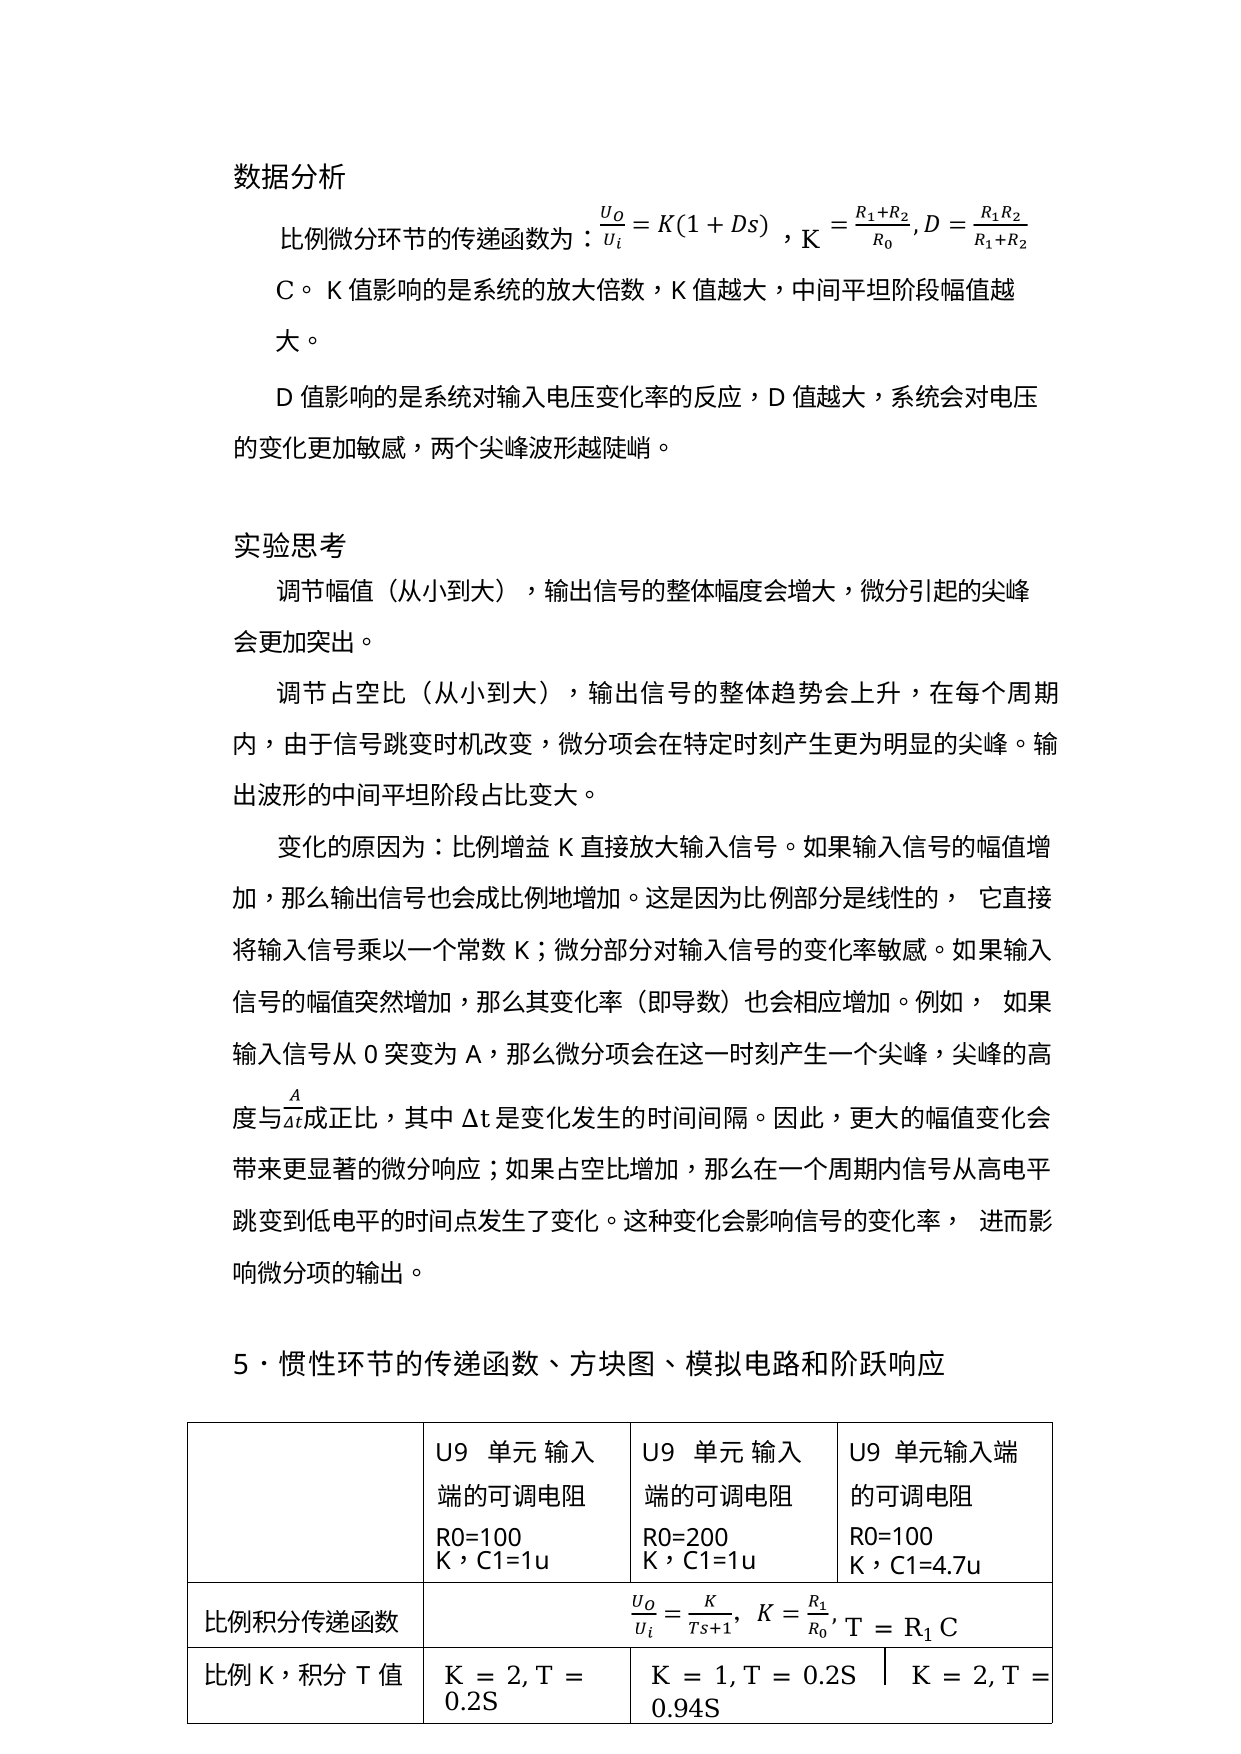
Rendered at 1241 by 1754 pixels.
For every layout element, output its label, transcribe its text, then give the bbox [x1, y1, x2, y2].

text 调节占空比（从小到大），输出信号的整体趋势会上升，在每个周期内，由于信号跳变时机改变，微分项会在特定时刻产生更为明显的尖峰。输出波形的中间平坦阶段占比变大。 [233, 676, 1060, 812]
text 比例微分环节的传递函数为： ，K C。 K 值影响的是系统的放大倍数，K 值越大，中间平坦阶段幅值越大。 [275, 206, 1062, 357]
table_cell T = R1 C [424, 1583, 1052, 1647]
picture [599, 206, 769, 249]
text D 值影响的是系统对输入电压变化率的反应，D 值越大，系统会对电压的变化更加敏感，两个尖峰波形越陡峭。 [233, 380, 1053, 465]
table_cell 比例积分传递函数 [188, 1583, 423, 1647]
picture [283, 1088, 303, 1128]
table_cell K = 1, T = 0.2S K = 2, T = 0.94S [631, 1648, 1052, 1723]
table_header [188, 1423, 423, 1582]
text 调节幅值（从小到大），输出信号的整体幅度会增大，微分引起的尖峰会更加突出。 [233, 574, 1053, 659]
picture [631, 1595, 838, 1638]
table_header U9 单元 输入端的可调电阻 R0=100K，C1=1u [424, 1423, 630, 1582]
table_cell K = 2, T = 0.2S [424, 1648, 630, 1723]
table_header U9 单元 输入端的可调电阻 R0=200K，C1=1u [631, 1423, 837, 1582]
text 数据分析 [233, 158, 1062, 195]
text 变化的原因为：比例增益 K 直接放大输入信号。如果输入信号的幅值增加，那么输出信号也会成比例地增加。这是因为比例部分是线性的， 它直接将输入信号乘以一个常数 K；微分部分对输入信号的变化率敏感。如果输入信号的幅值突然增加，那么其变化率（即导数）也会相应增加。例如， 如果输入信号从 0 突变为 A，那么微分项会在这一时刻产生一个尖峰，尖峰的高度与成正比，其中Δt是变化发生的时间间隔。因此，更大的幅值变化会带来更显著的微分响应；如果占空比增加，那么在一个周期内信号从高电平跳变到低电平的时间点发生了变化。这种变化会影响信号的变化率， 进而影响微分项的输出。 [233, 829, 1053, 1290]
picture [831, 206, 1028, 249]
table_header U9 单元输入端的可调电阻 R0=100K，C1=4.7u [838, 1423, 1052, 1582]
table_cell 比例 K，积分 T 值 [188, 1648, 423, 1723]
text 实验思考 [234, 527, 1062, 563]
text 5．惯性环节的传递函数、方块图、模拟电路和阶跃响应 [233, 1346, 1062, 1382]
